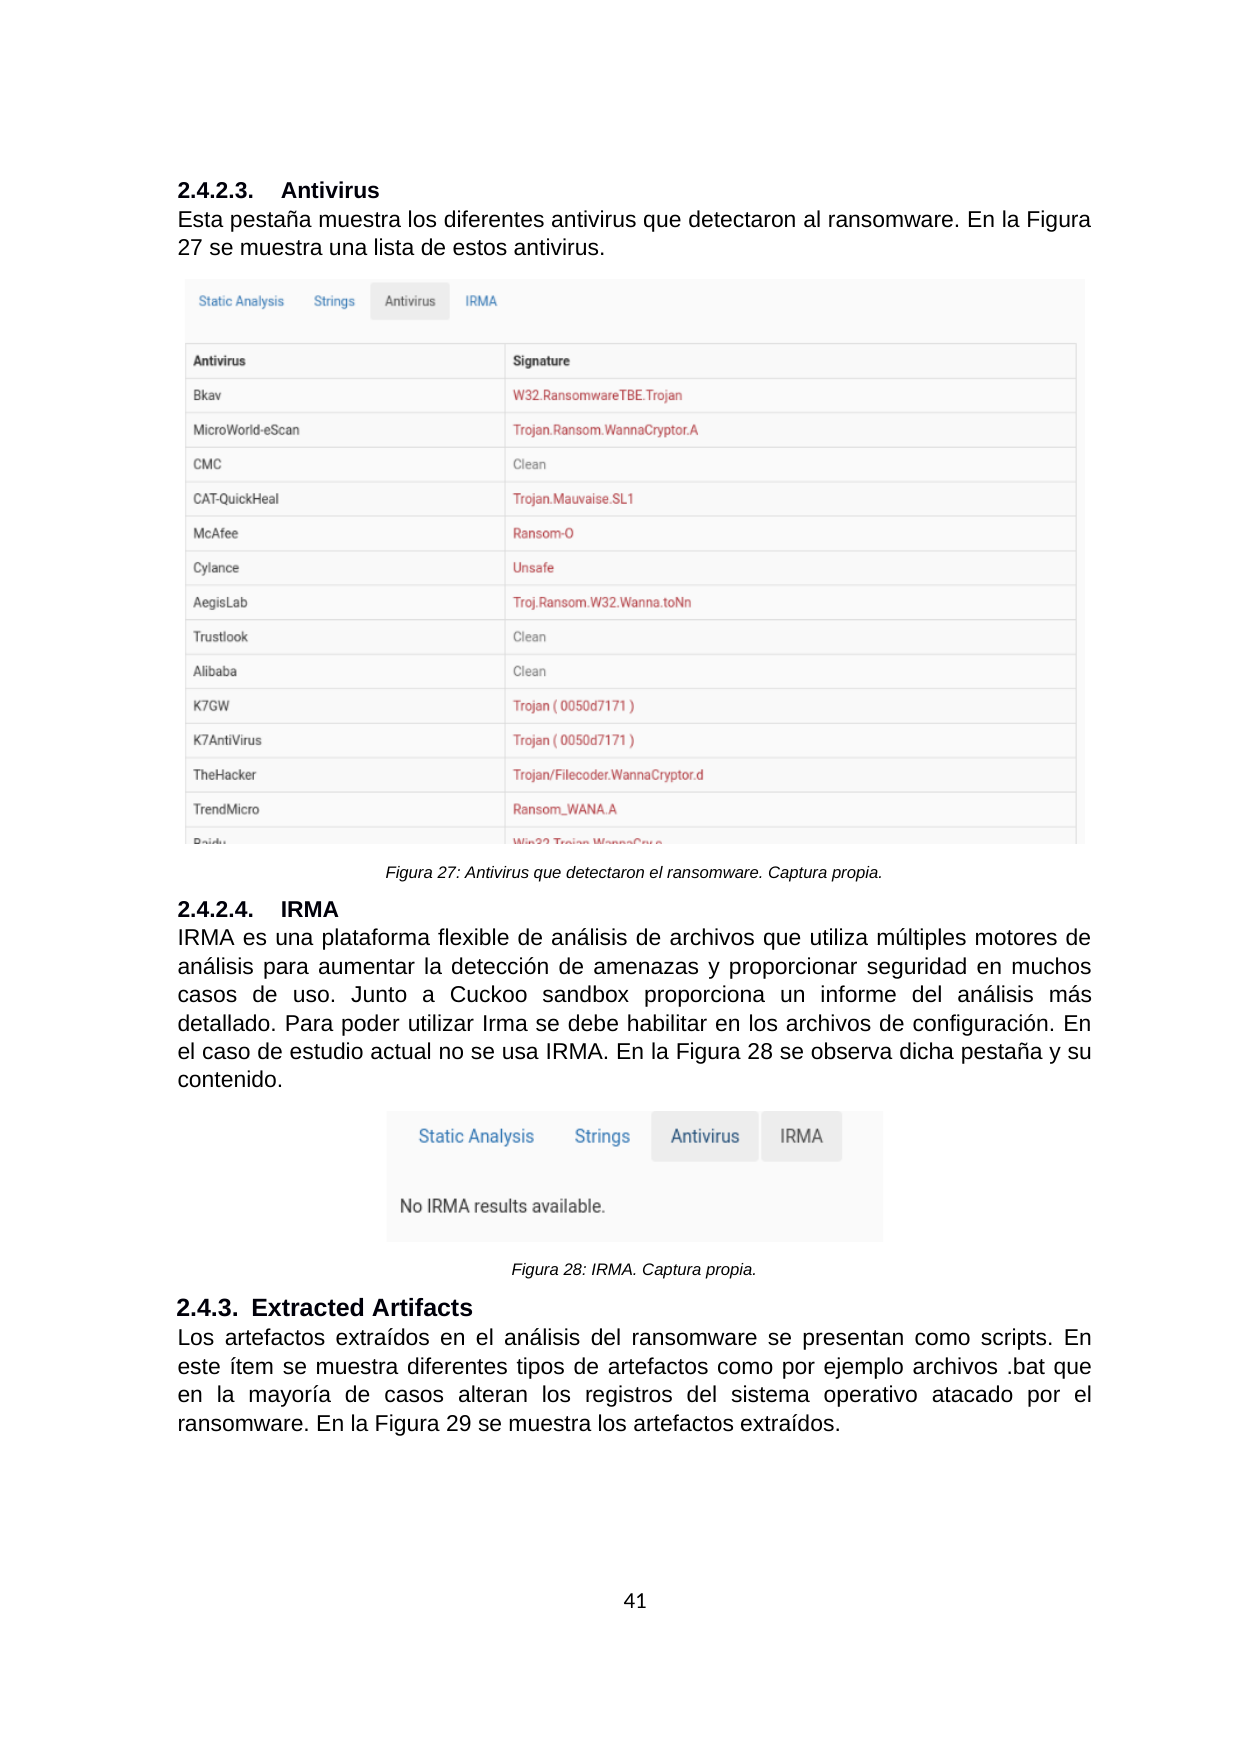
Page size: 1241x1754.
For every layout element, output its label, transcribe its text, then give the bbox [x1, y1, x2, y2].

picture [386, 1111, 884, 1242]
text IRMA es una plataforma flexible de análisis de archivos que utiliza múltiples motores de análisis para aumentar la detección de amenazas y proporcionar seguridad en muchos casos de uso. Junto a Cuckoo sandbox proporciona un informe del análisis más detallado. Para poder utilizar Irma se debe habilitar en los archivos de configuración. En el caso de estudio actual no se usa IRMA. En la Figura 28 se observa dicha pestaña y su contenido. [177, 924, 1092, 1093]
text Figura 28: IRMA. Captura propia. [177, 1260, 1092, 1279]
text Los artefactos extraídos en el análisis del ransomware se presentan como scripts. En este ítem se muestra diferentes tipos de artefactos como por ejemplo archivos .bat que en la mayoría de casos alteran los registros del sistema operativo atacado por el ransomware. En la Figura 29 se muestra los artefactos extraídos. [177, 1324, 1092, 1436]
subtitle Antivirus [177, 177, 1092, 203]
text Esta pestaña muestra los diferentes antivirus que detectaron al ransomware. En la Figura 27 se muestra una lista de estos antivirus. [177, 206, 1092, 260]
picture [184, 279, 1085, 844]
subtitle IRMA [177, 896, 1092, 922]
subtitle Extracted Artifacts [176, 1293, 1092, 1322]
text Figura 27: Antivirus que detectaron el ransomware. Captura propia. [177, 863, 1092, 882]
